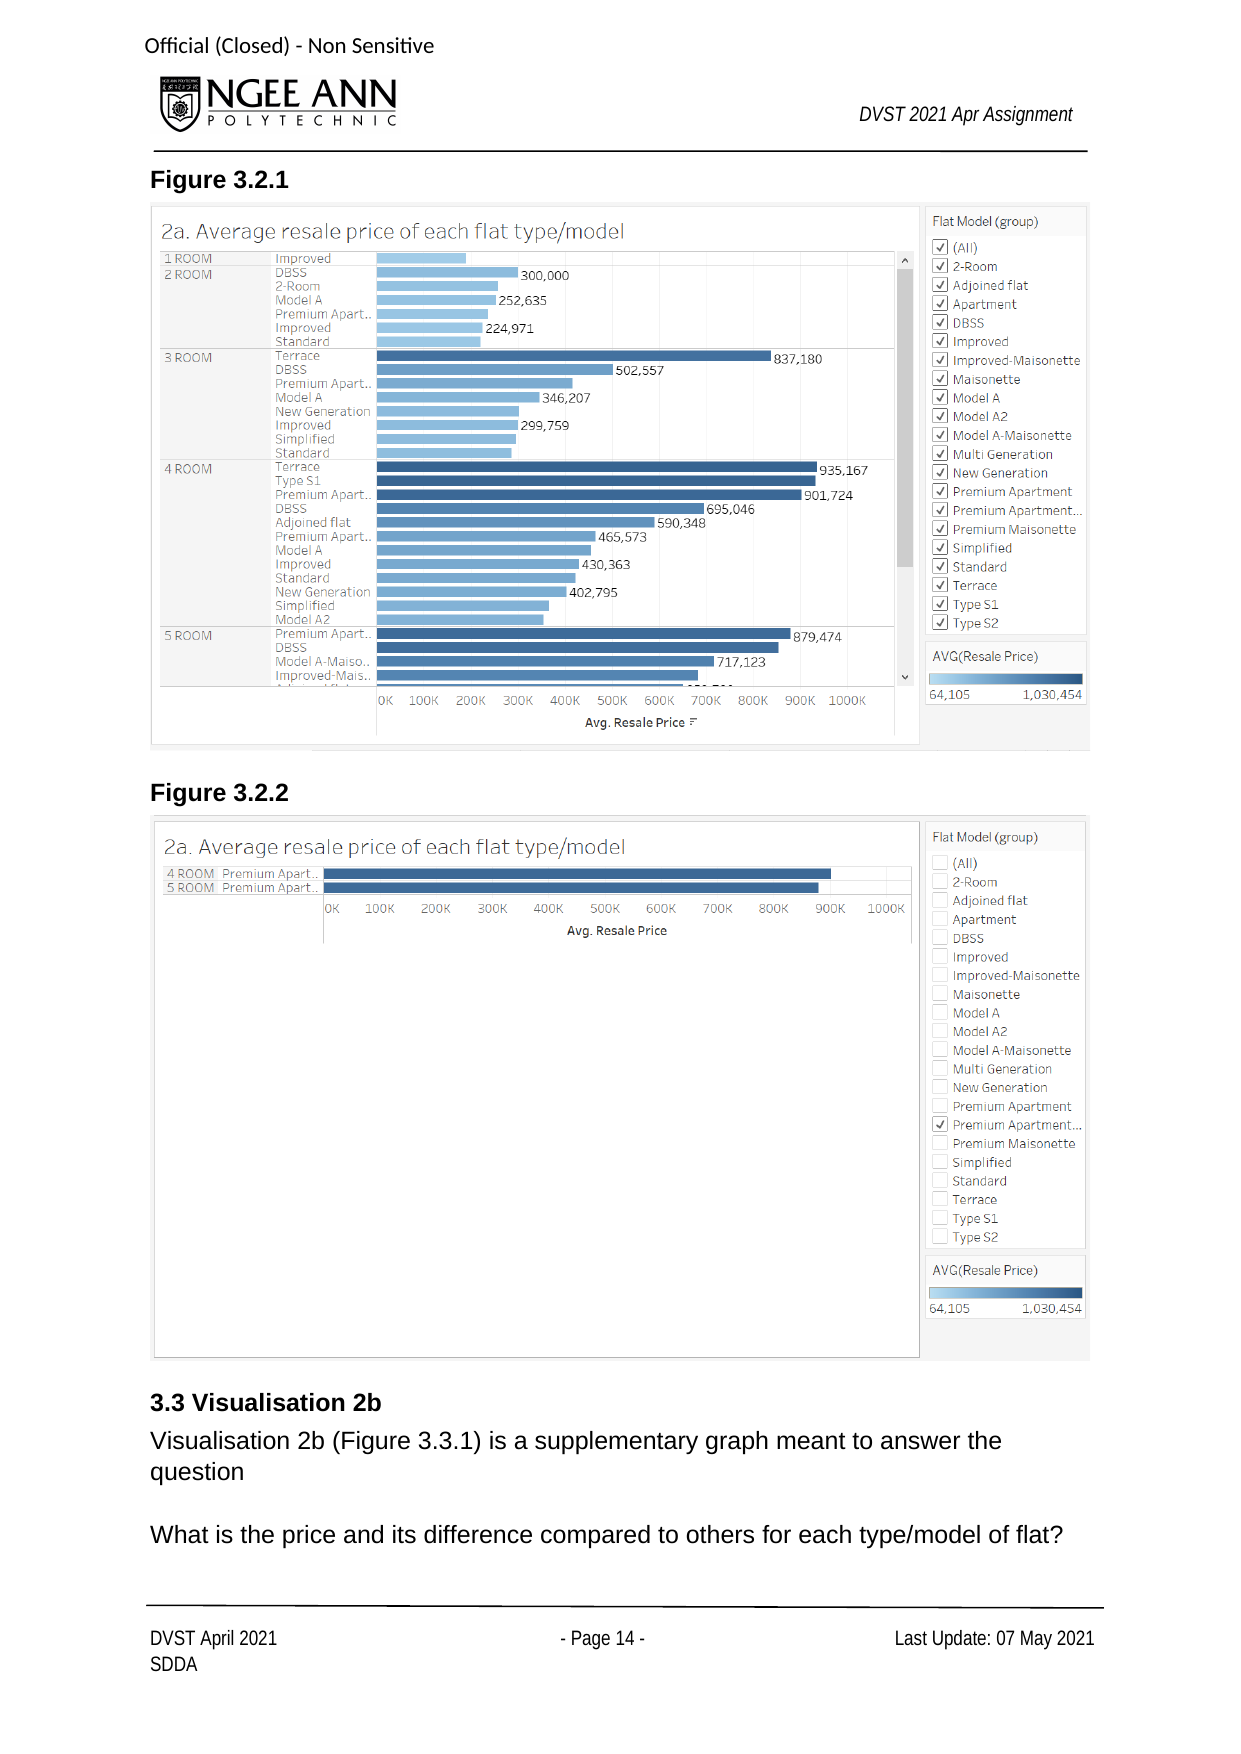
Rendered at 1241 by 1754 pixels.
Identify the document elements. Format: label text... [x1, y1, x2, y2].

text Visualisation 2b (Figure 3.3.1) is a supplementary graph meant to answer the question [150, 1426, 1090, 1486]
picture [150, 75, 402, 134]
picture [150, 202, 1091, 751]
text What is the price and its difference compared to others for each type/model of flat? [150, 1520, 1090, 1549]
subtitle Figure 3.2.2 [150, 778, 1090, 806]
subtitle 3.3 Visualisation 2b [150, 1388, 1090, 1417]
subtitle Figure 3.2.1 [150, 165, 1090, 194]
picture [150, 815, 1091, 1361]
